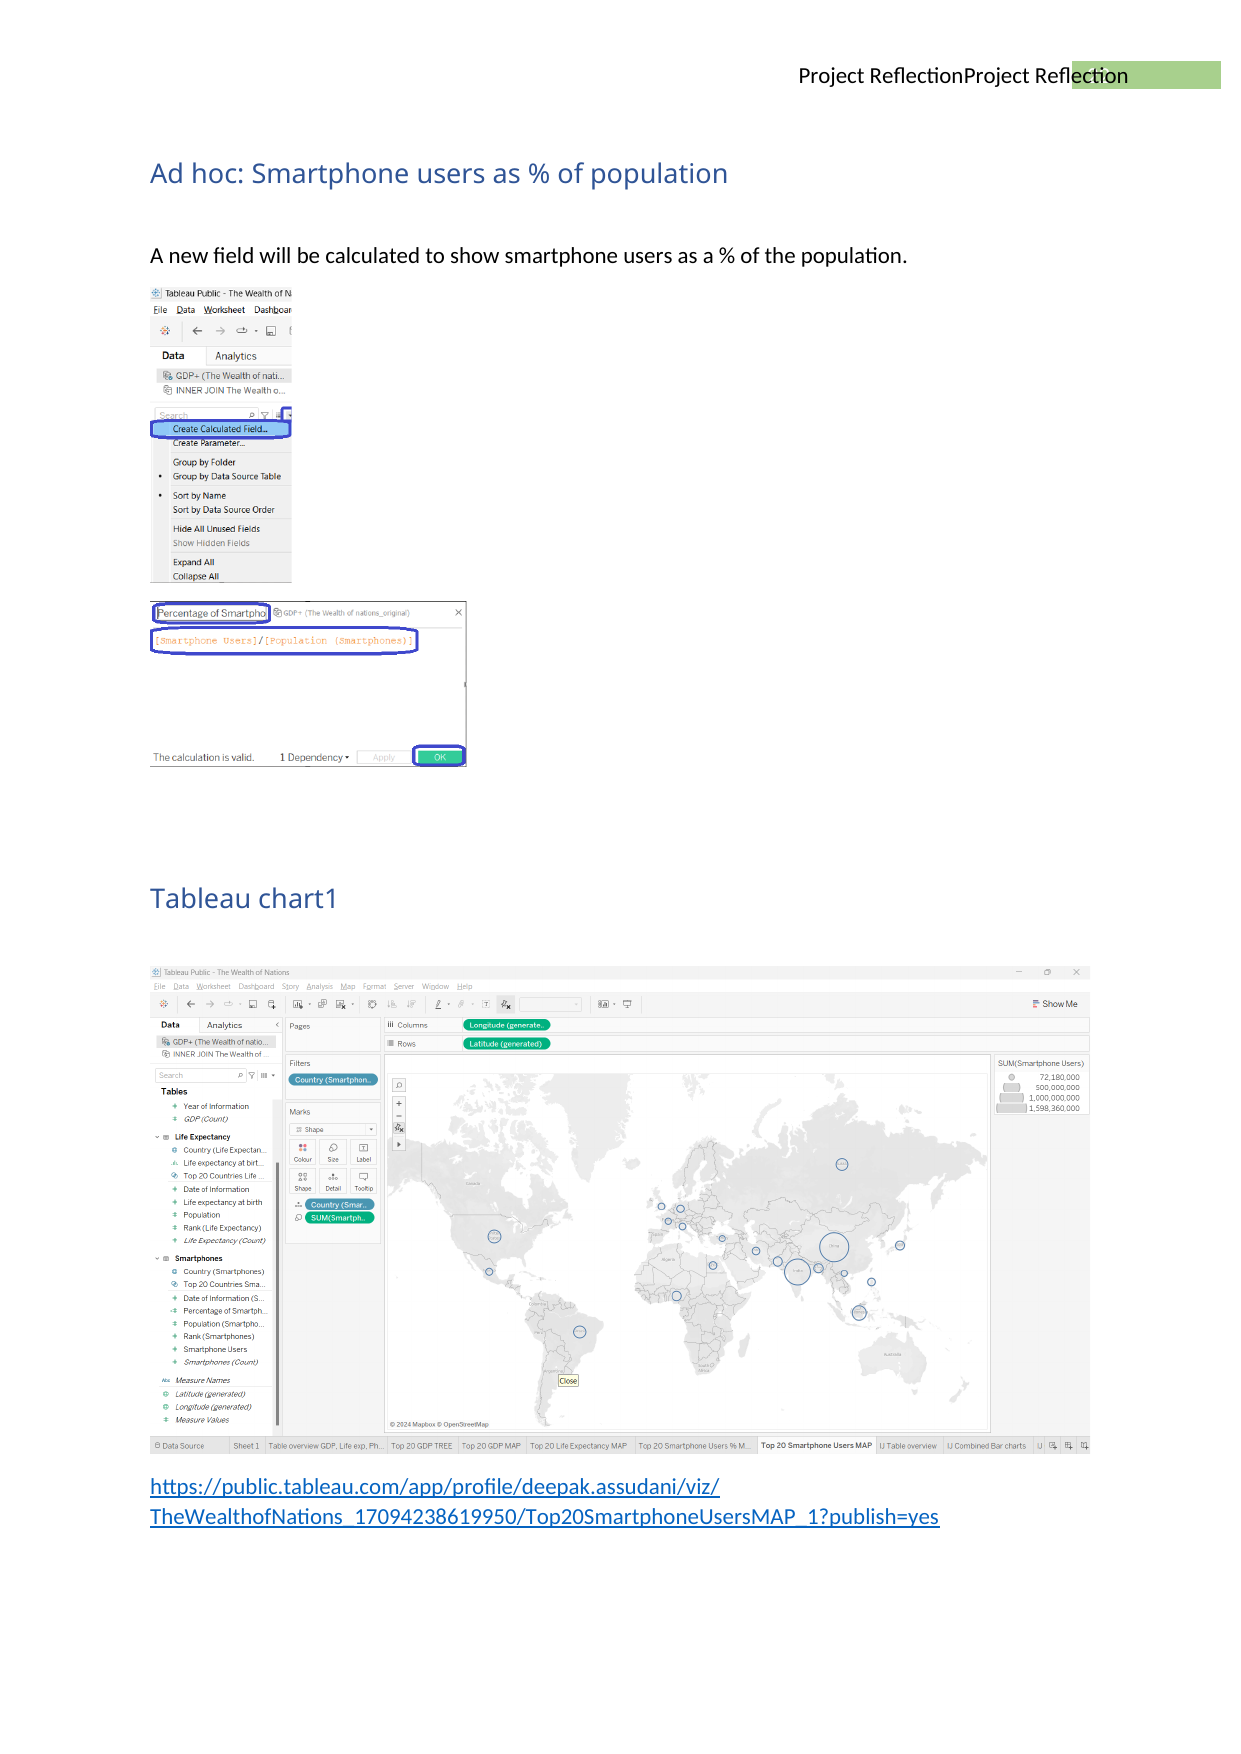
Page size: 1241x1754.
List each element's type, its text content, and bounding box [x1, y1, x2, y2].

picture [150, 287, 292, 583]
subtitle Ad hoc: Smartphone users as % of population [150, 154, 1090, 191]
text https://public.tableau.com/app/profile/deepak.assudani/viz/TheWealthofNations_17094238619950/Top20SmartphoneUsersMAP_1?publish=yes [150, 1472, 1090, 1530]
subtitle Tableau chart1 [150, 879, 1090, 916]
picture [150, 966, 1091, 1454]
text A new field will be calculated to show smartphone users as a % of the population. [150, 241, 1090, 269]
picture [150, 601, 467, 767]
